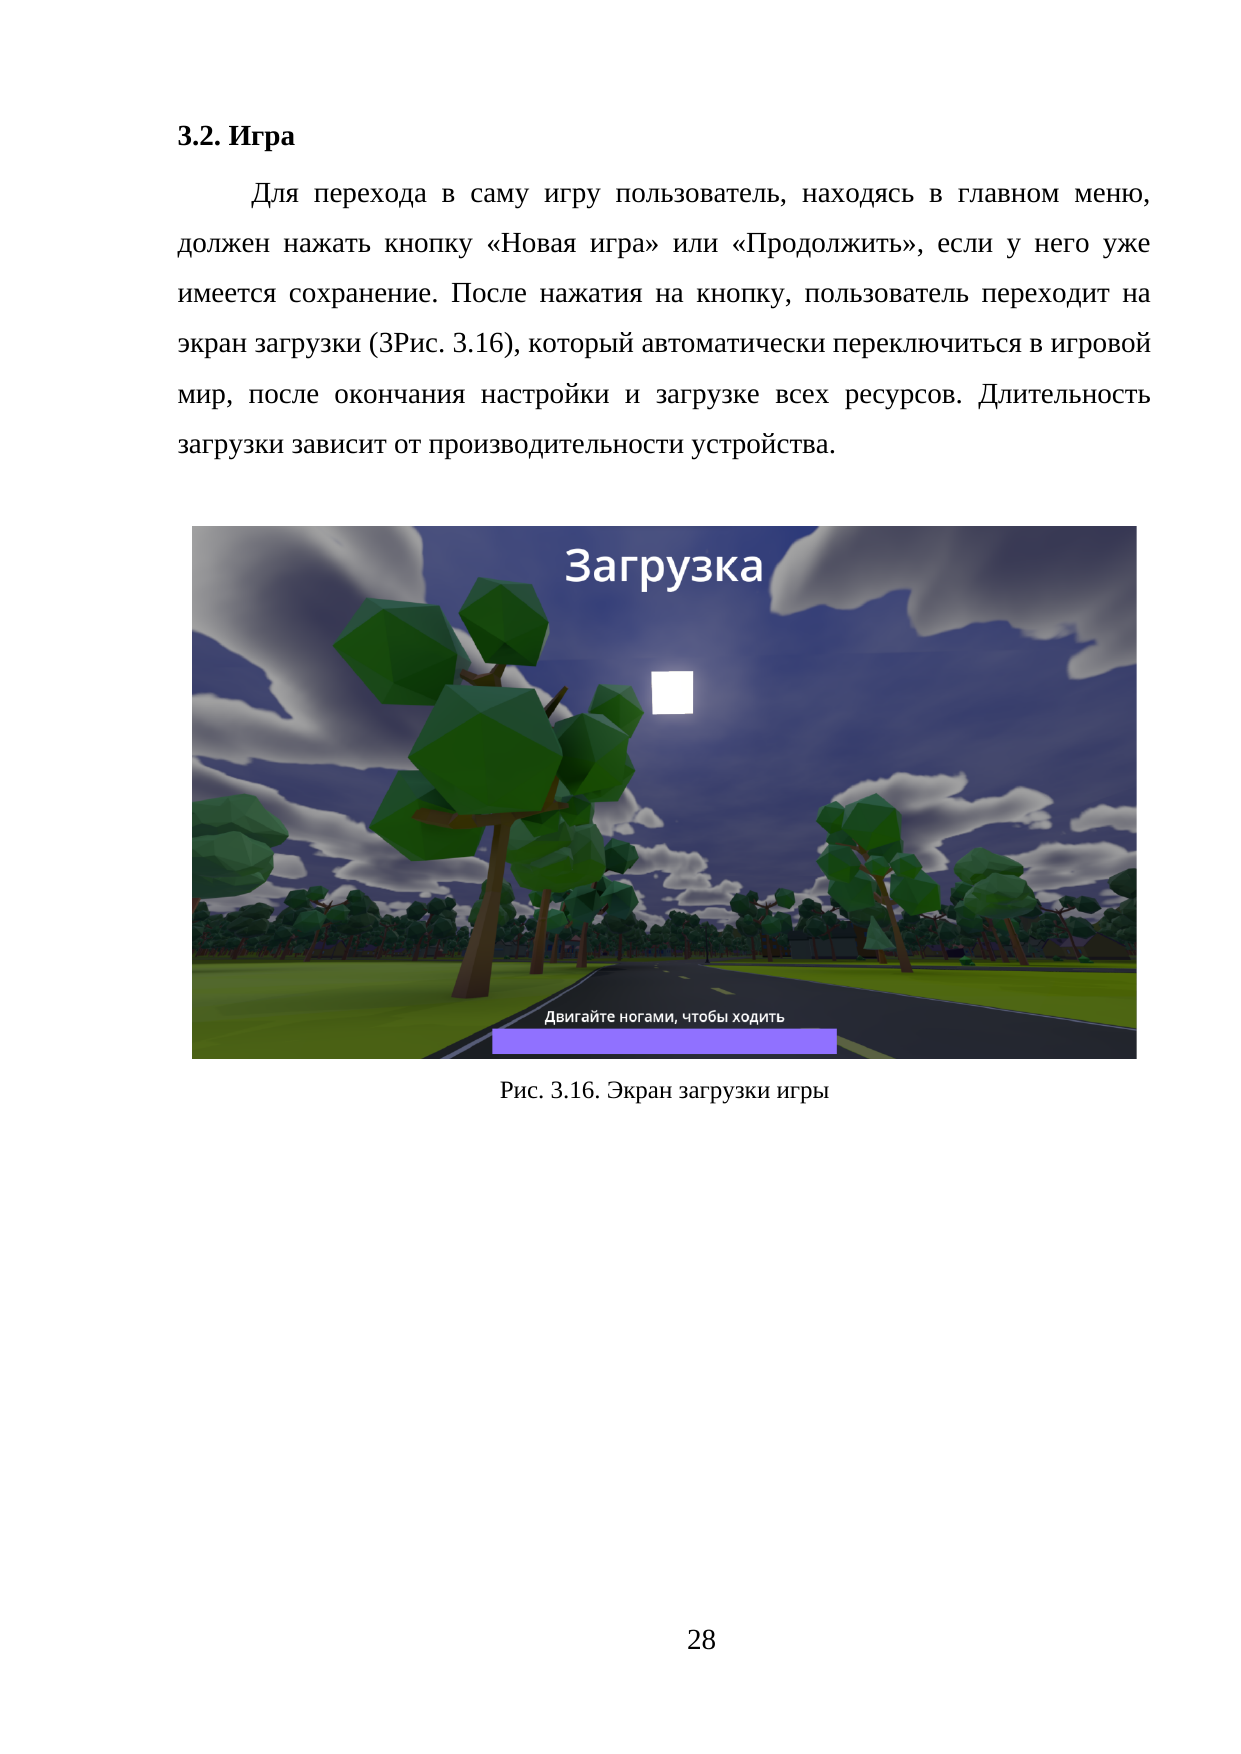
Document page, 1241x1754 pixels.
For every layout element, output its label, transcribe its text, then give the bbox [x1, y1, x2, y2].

picture [192, 526, 1137, 1059]
subtitle Игра [177, 118, 1152, 152]
